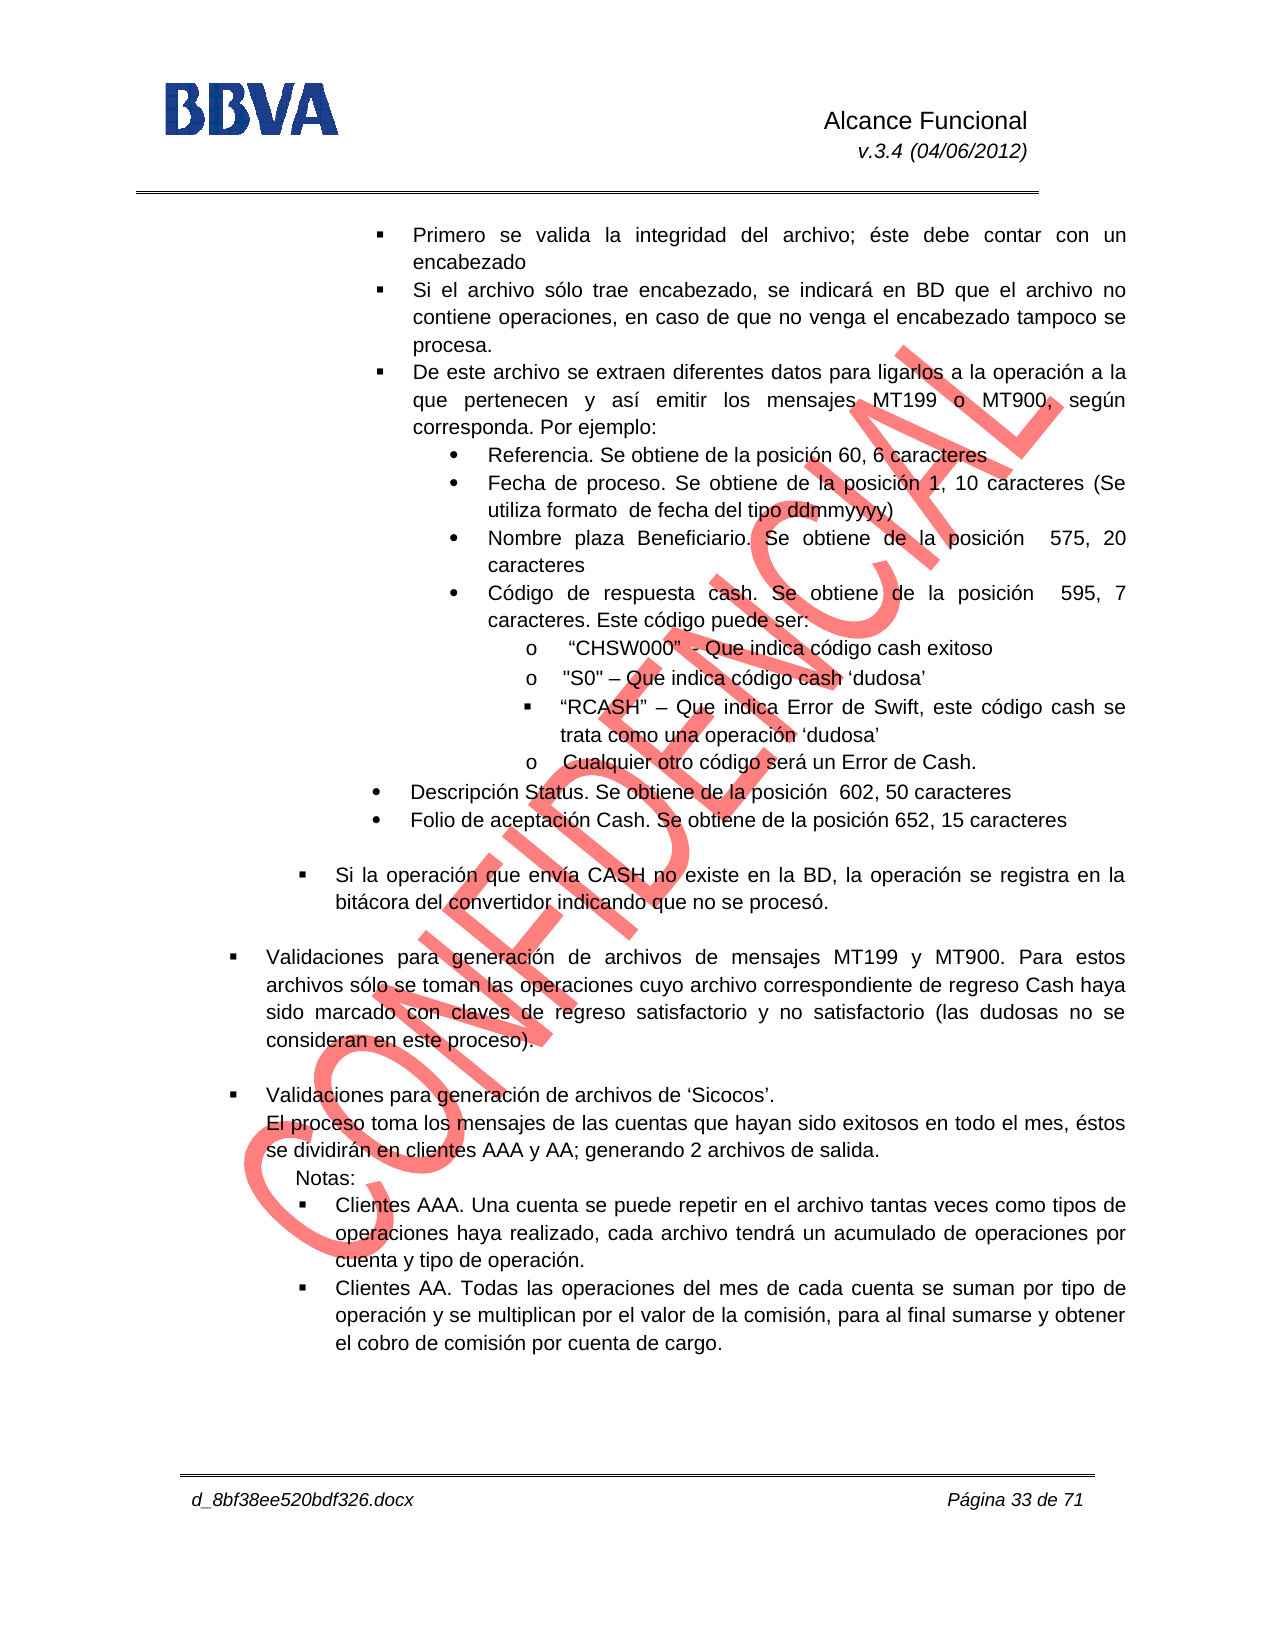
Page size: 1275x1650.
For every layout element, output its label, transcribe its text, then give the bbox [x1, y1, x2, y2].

list “RCASH” – Que indica Error de Swift, este código cash se trata como una operación ‘dudosa’ [523, 695, 1127, 747]
picture [165, 83, 339, 135]
list Validaciones para generación de archivos de mensajes MT199 y MT900. Para estos archivos sólo se toman las operaciones cuyo archivo correspondiente de regreso Cash haya sido marcado con claves de regreso satisfactorio y no satisfactorio (las dudosas no se consideran en este proceso). [228, 945, 1127, 1052]
list Nombre plaza Beneficiario. Se obtiene de la posición 575, 20 caracteres [450, 525, 1127, 577]
list Fecha de proceso. Se obtiene de la posición 1, 10 caracteres (Se utiliza formato de fecha del tipo ddmmyyyy) [450, 470, 1127, 522]
list Código de respuesta cash. Se obtiene de la posición 595, 7 caracteres. Este código puede ser: [450, 581, 1127, 632]
list De este archivo se extraen diferentes datos para ligarlos a la operación a la que pertenecen y así emitir los mensajes MT199 o MT900, según corresponda. Por ejemplo: [375, 360, 1127, 439]
list Referencia. Se obtiene de la posición 60, 6 caracteres [450, 443, 1127, 467]
list Si el archivo sólo trae encabezado, se indicará en BD que el archivo no contiene operaciones, en caso de que no venga el encabezado tampoco se procesa. [375, 277, 1127, 357]
list Folio de aceptación Cash. Se obtiene de la posición 652, 15 caracteres [373, 807, 1127, 831]
list Cualquier otro código será un Error de Cash. [525, 750, 1127, 776]
list Notas: [295, 1165, 1127, 1189]
list Clientes AA. Todas las operaciones del mes de cada cuenta se suman por tipo de operación y se multiplican por el valor de la comisión, para al final sumarse y obtener el cobro de comisión por cuenta de cargo. [298, 1275, 1127, 1354]
list Si la operación que envía CASH no existe en la BD, la operación se registra en la bitácora del convertidor indicando que no se procesó. [298, 862, 1127, 914]
list “CHSW000” - Que indica código cash exitoso [525, 636, 1127, 661]
list Validaciones para generación de archivos de ‘Sicocos’. [228, 1083, 1127, 1107]
list Primero se valida la integridad del archivo; éste debe contar con un encabezado [375, 222, 1127, 274]
list El proceso toma los mensajes de las cuentas que hayan sido exitosos en todo el mes, éstos se dividirán en clientes AAA y AA; generando 2 archivos de salida. [266, 1110, 1127, 1162]
list Descripción Status. Se obtiene de la posición 602, 50 caracteres [373, 780, 1127, 804]
list "S0" – Que indica código cash ‘dudosa’ [525, 665, 1127, 691]
list Clientes AAA. Una cuenta se puede repetir en el archivo tantas veces como tipos de operaciones haya realizado, cada archivo tendrá un acumulado de operaciones por cuenta y tipo de operación. [298, 1193, 1127, 1272]
